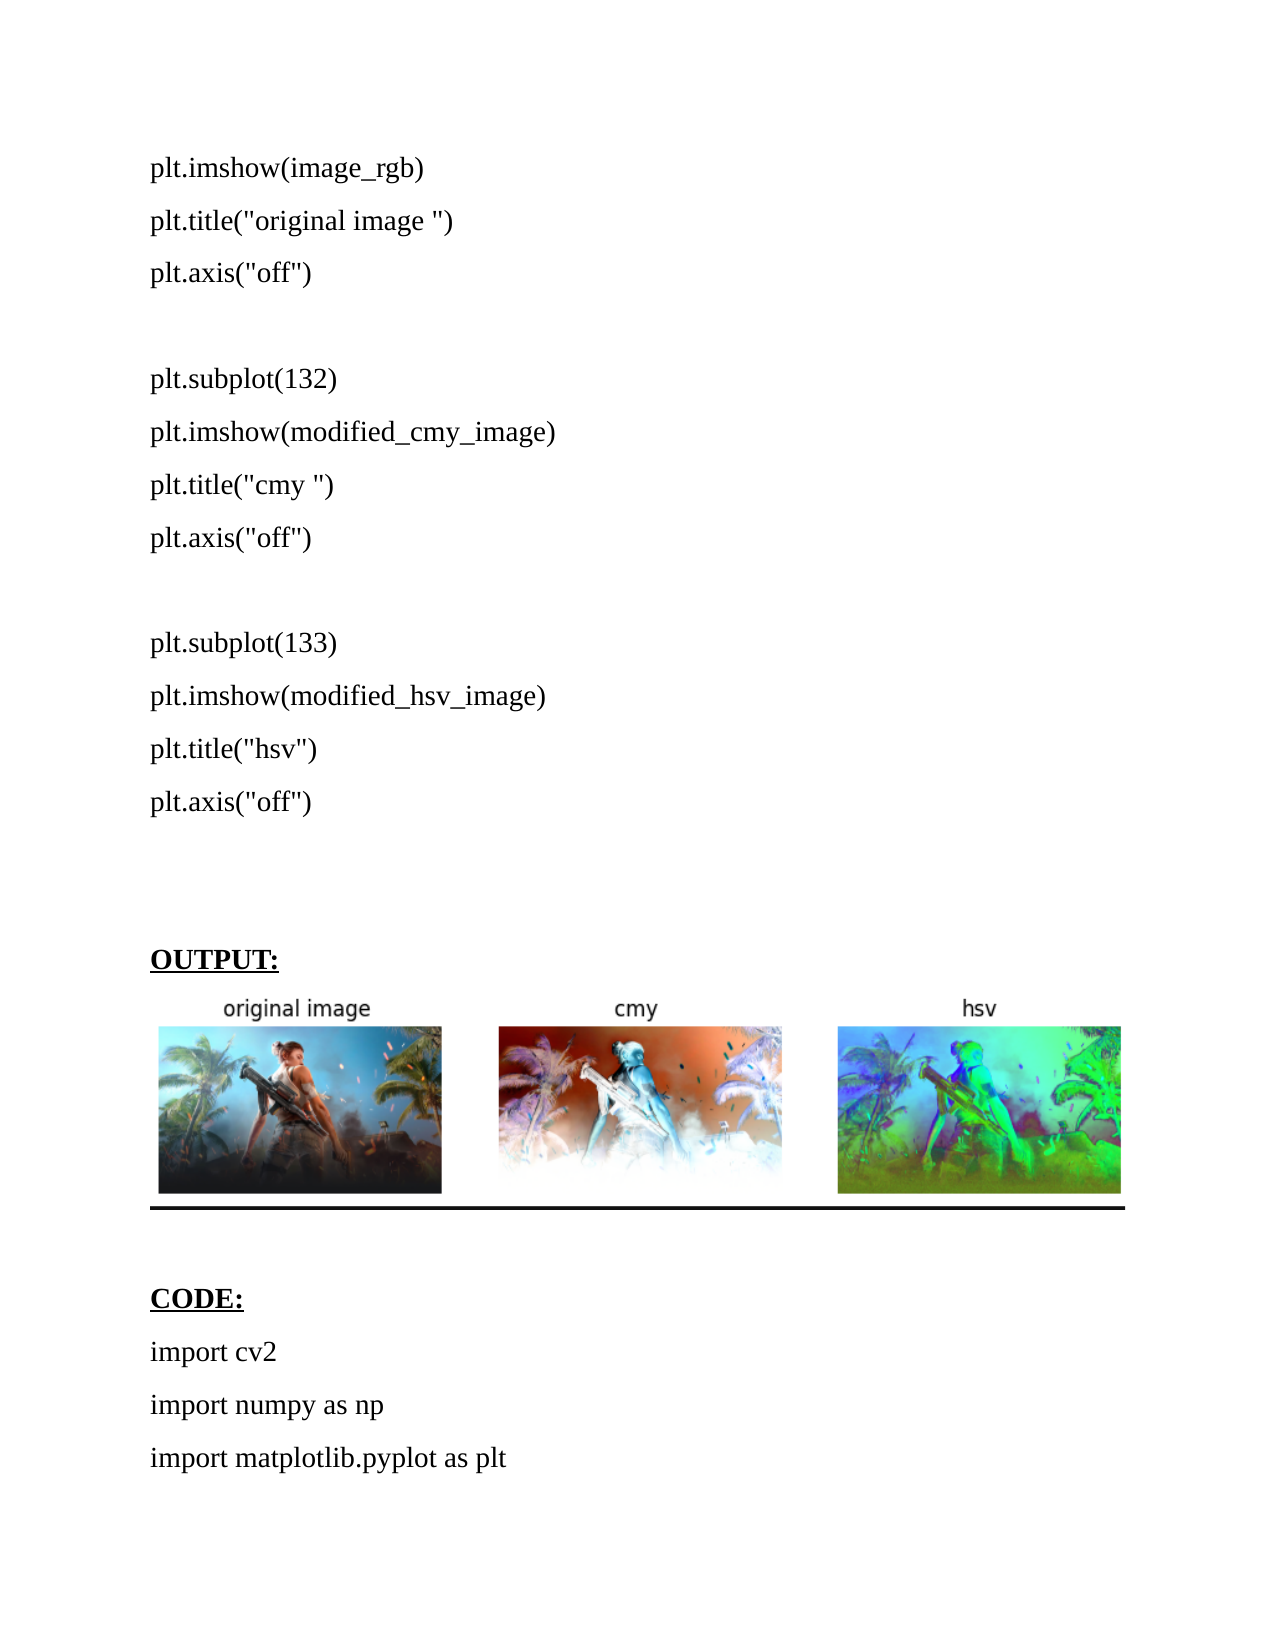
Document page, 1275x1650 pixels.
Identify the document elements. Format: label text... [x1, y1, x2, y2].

text plt.imshow(modified_hsv_image) [150, 678, 1125, 712]
text OUTPUT: [150, 942, 1125, 976]
picture [150, 995, 1125, 1210]
text plt.axis("off") [150, 784, 1125, 817]
text plt.imshow(image_rgb) [150, 150, 1125, 183]
text import numpy as np [150, 1387, 1125, 1420]
text plt.title("cmy ") [150, 467, 1125, 500]
text CODE: [150, 1281, 1125, 1315]
text plt.imshow(modified_cmy_image) [150, 414, 1125, 448]
text plt.title("hsv") [150, 731, 1125, 764]
text plt.subplot(133) [150, 625, 1125, 659]
text plt.title("original image ") [150, 203, 1125, 236]
text import cv2 [150, 1334, 1125, 1368]
text import matplotlib.pyplot as plt [150, 1440, 1125, 1473]
text plt.axis("off") [150, 256, 1125, 289]
text plt.axis("off") [150, 520, 1125, 553]
text plt.subplot(132) [150, 361, 1125, 395]
